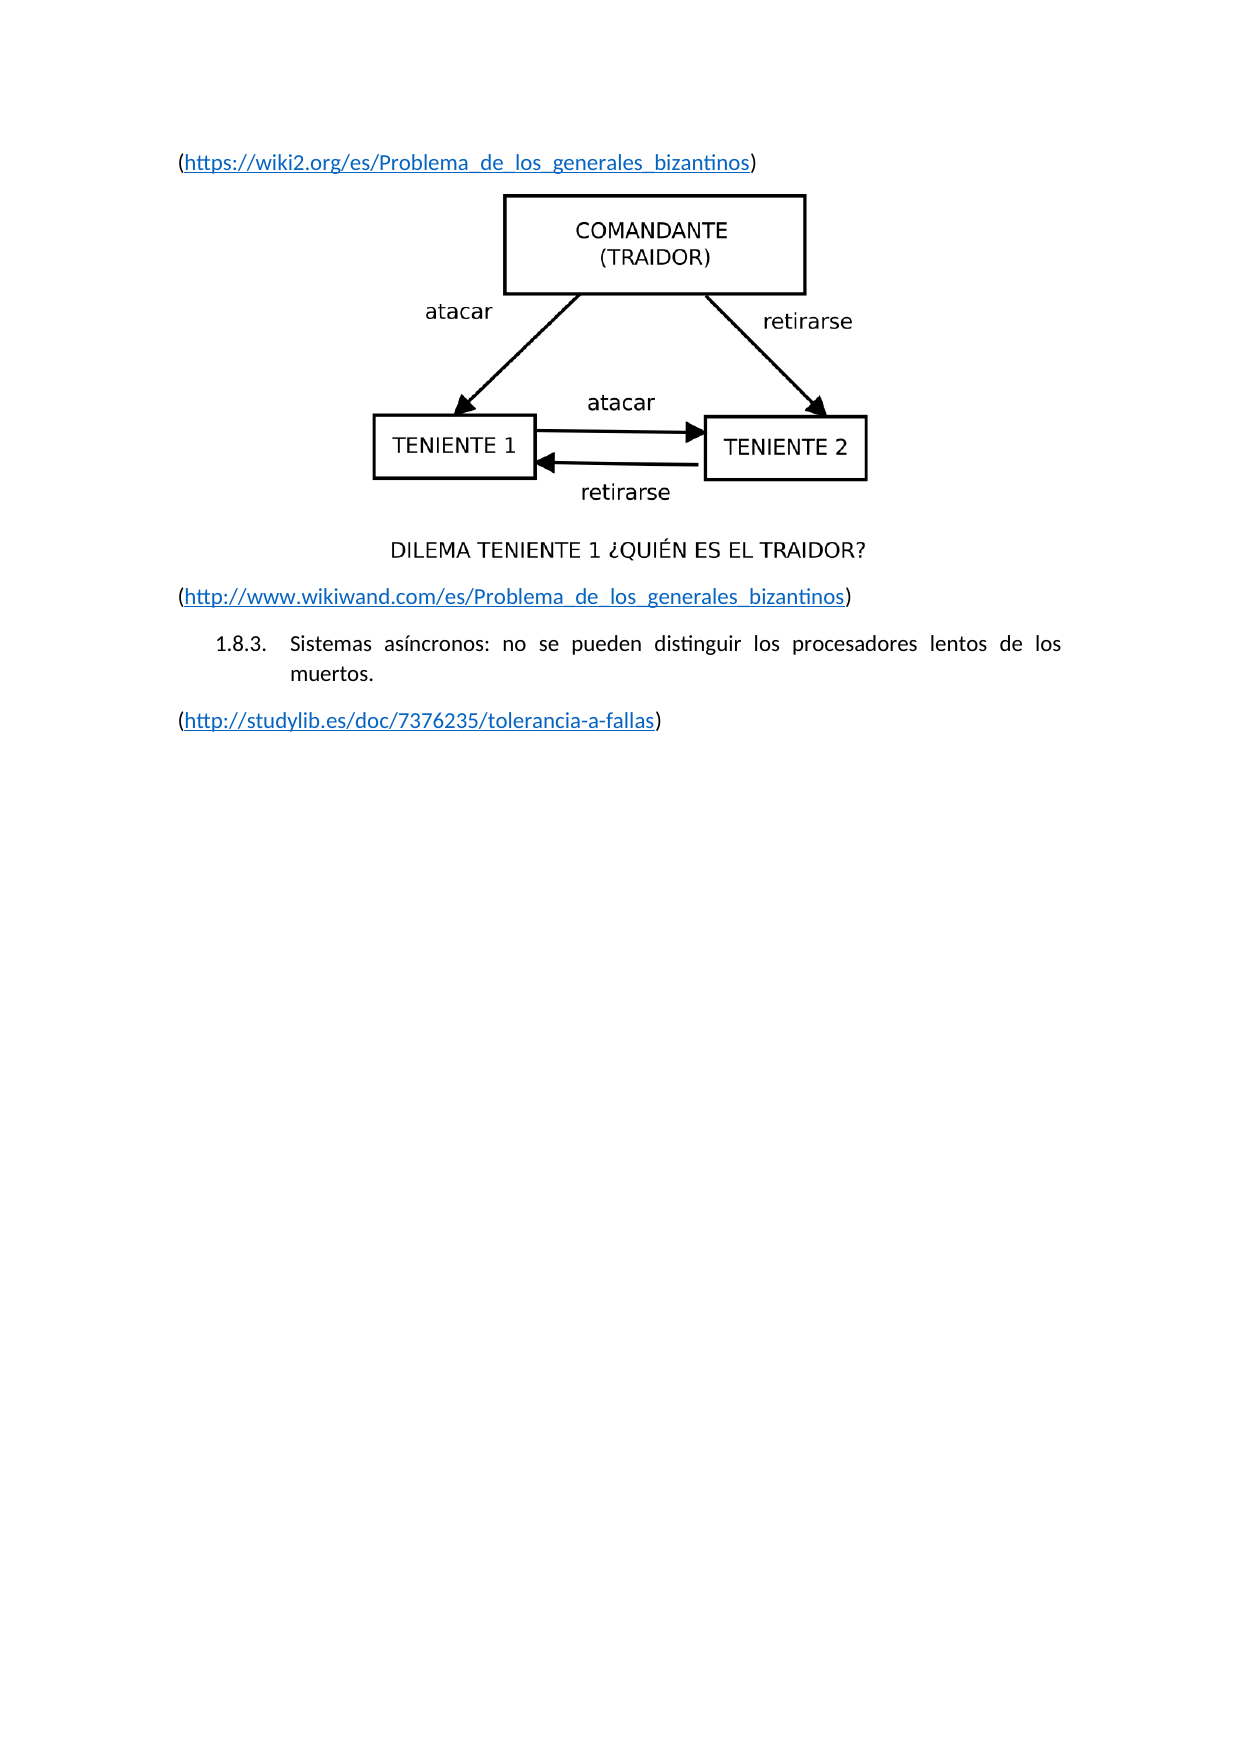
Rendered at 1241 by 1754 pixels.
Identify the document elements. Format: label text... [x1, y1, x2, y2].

text (https://wiki2.org/es/Problema_de_los_generales_bizantinos) [177, 148, 1063, 176]
list Sistemas asíncronos: no se pueden distinguir los procesadores lentos de los muertos. [215, 629, 1063, 687]
text (http://www.wikiwand.com/es/Problema_de_los_generales_bizantinos) [177, 582, 1063, 610]
text (http://studylib.es/doc/7376235/tolerancia-a-fallas) [177, 706, 1063, 734]
picture [372, 194, 868, 563]
